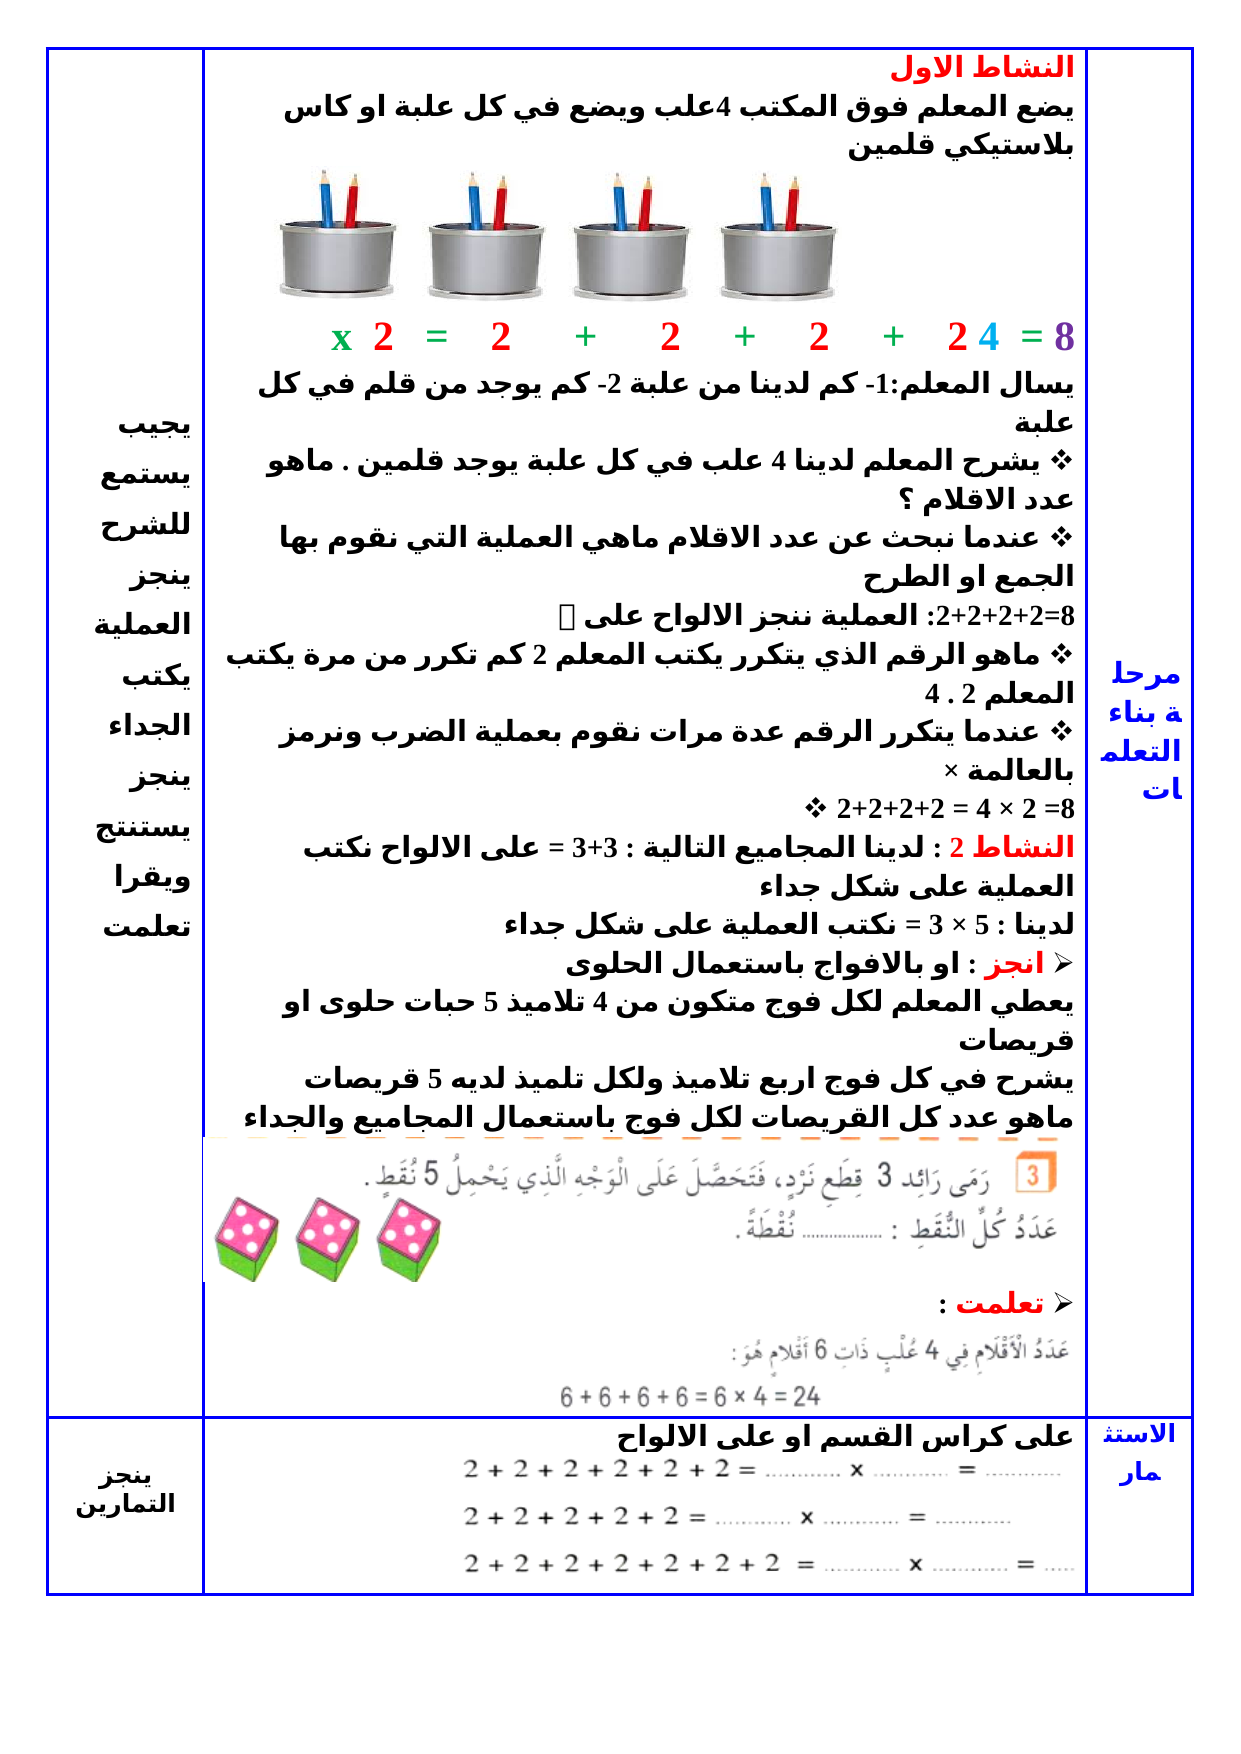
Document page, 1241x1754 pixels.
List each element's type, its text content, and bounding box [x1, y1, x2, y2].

table_cell مرحلة بناء التعلمات [1088, 50, 1191, 1416]
picture [203, 1137, 1076, 1282]
table_cell يجيب يستمع للشرح ينجز العملية يكتب الجداء ينجز يستنتج ويقرا تعلمت [49, 50, 202, 1416]
picture [262, 166, 857, 307]
table_cell النشاط الاول يضع المعلم فوق المكتب 4علب ويضع في كل علبة او كاس بلاستيكي قلمين 8 = 4 x 2 = 2 + 2 + 2 + 2 يسال المعلم:1- كم لدينا من علبة 2- كم يوجد من قلم في كل علبة يشرح المعلم لدينا 4 علب في كل علبة يوجد قلمين . ماهو عدد الاقلام ؟ عندما نبحث عن عدد الاقلام ماهي العملية التي نقوم بها الجمع او الطرح 8=2+2+2+2: العملية ننجز الالواح على ماهو الرقم الذي يتكرر يكتب المعلم 2 كم تكرر من مرة يكتب المعلم 2 . 4 عندما يتكرر الرقم عدة مرات نقوم بعملية الضرب ونرمز بالعالمة × 8= 2 × 4 = 2+2+2+2 النشاط 2 : لدينا المجاميع التالية : 3+3 = على الالواح نكتب العملية على شكل جداء لدينا : 5 × 3 = نكتب العملية على شكل جداء انجز : او بالافواج باستعمال الحلوى يعطي المعلم لكل فوج متكون من 4 تلاميذ 5 حبات حلوى او قريصات يشرح في كل فوج اربع تلاميذ ولكل تلميذ لديه 5 قريصات ماهو عدد كل القريصات لكل فوج باستعمال المجاميع والجداء تعلمت : [205, 50, 1085, 1416]
table_cell على كراس القسم او على الالواح [205, 1419, 1085, 1593]
picture [444, 1452, 1076, 1593]
table_cell ينجز التمارين [49, 1419, 202, 1593]
table_cell الاستثمار [1088, 1419, 1191, 1593]
picture [549, 1324, 1076, 1416]
